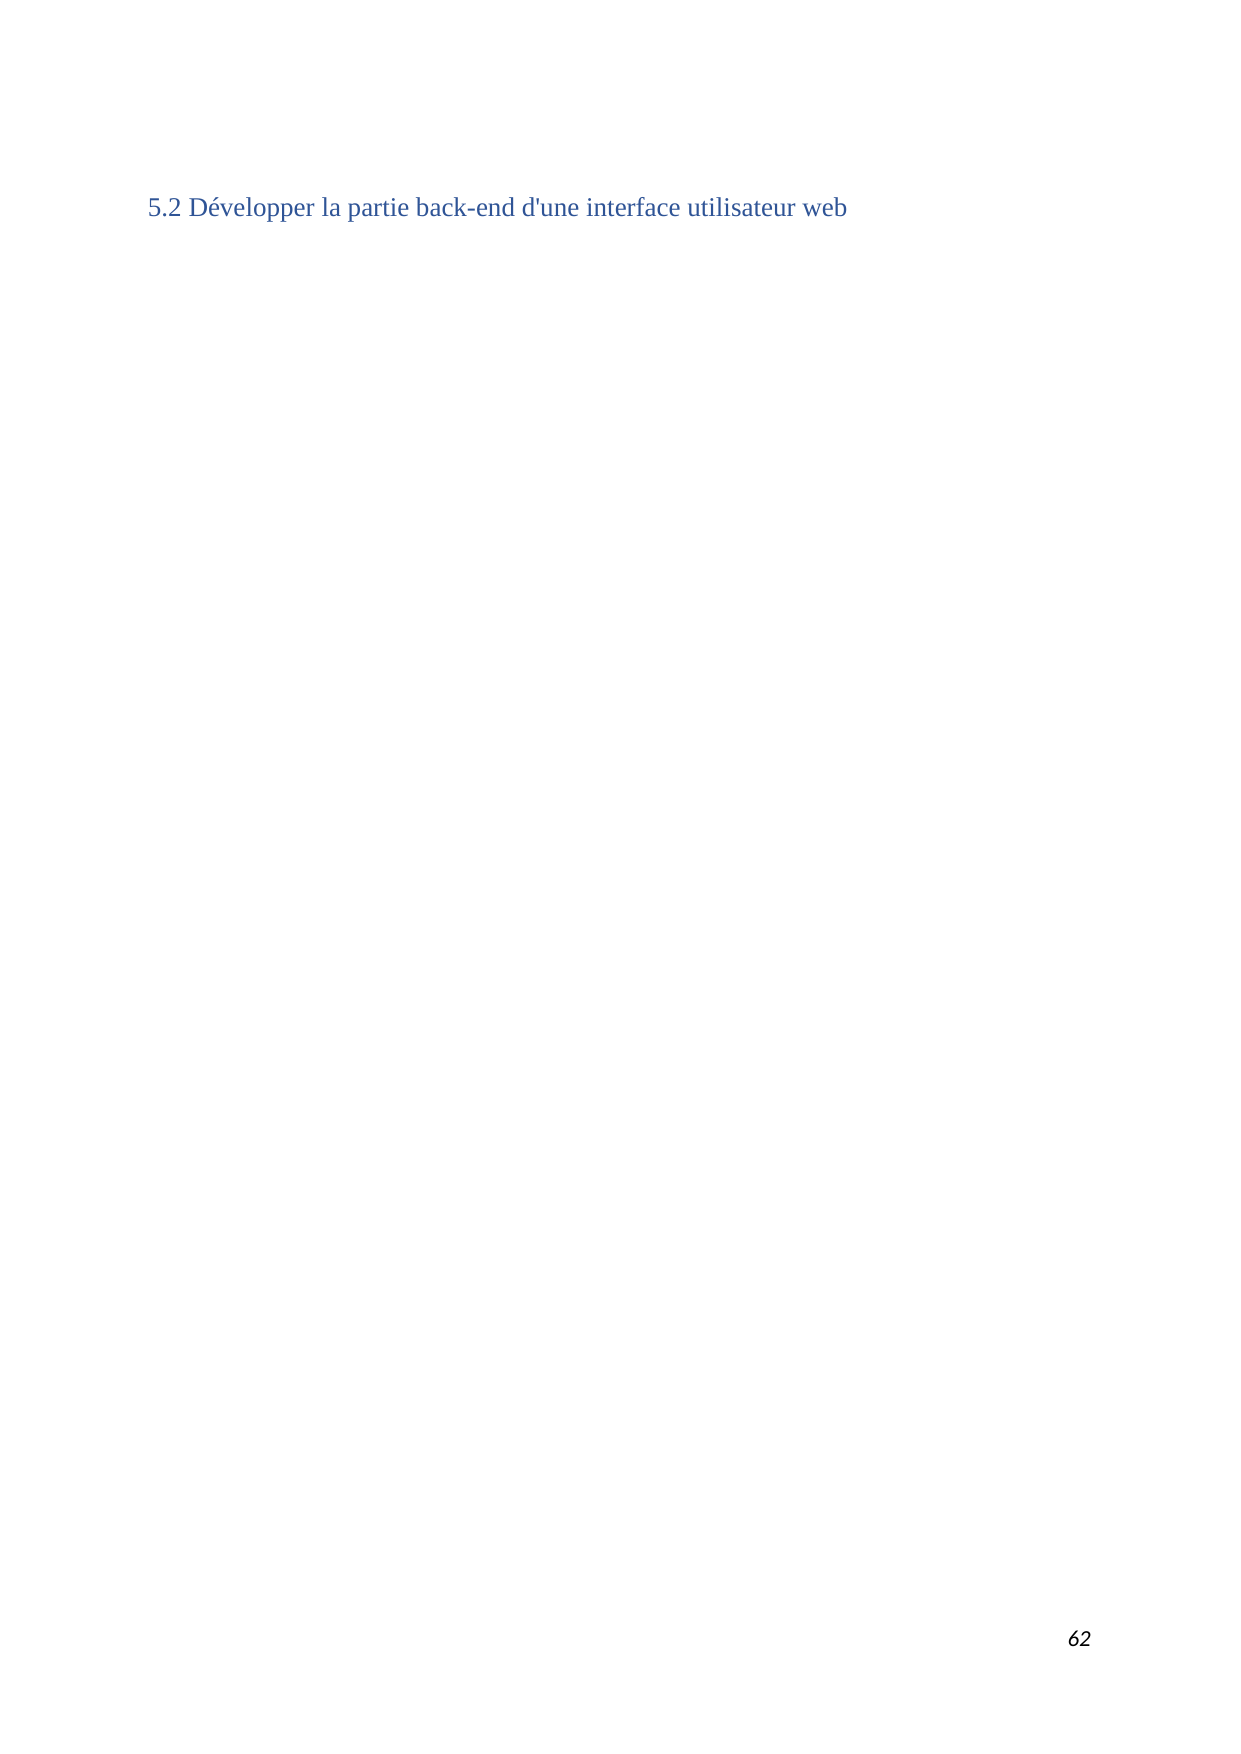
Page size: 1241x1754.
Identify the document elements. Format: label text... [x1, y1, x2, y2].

text 5.2 Développer la partie back-end d'une interface utilisateur web [148, 191, 1093, 222]
